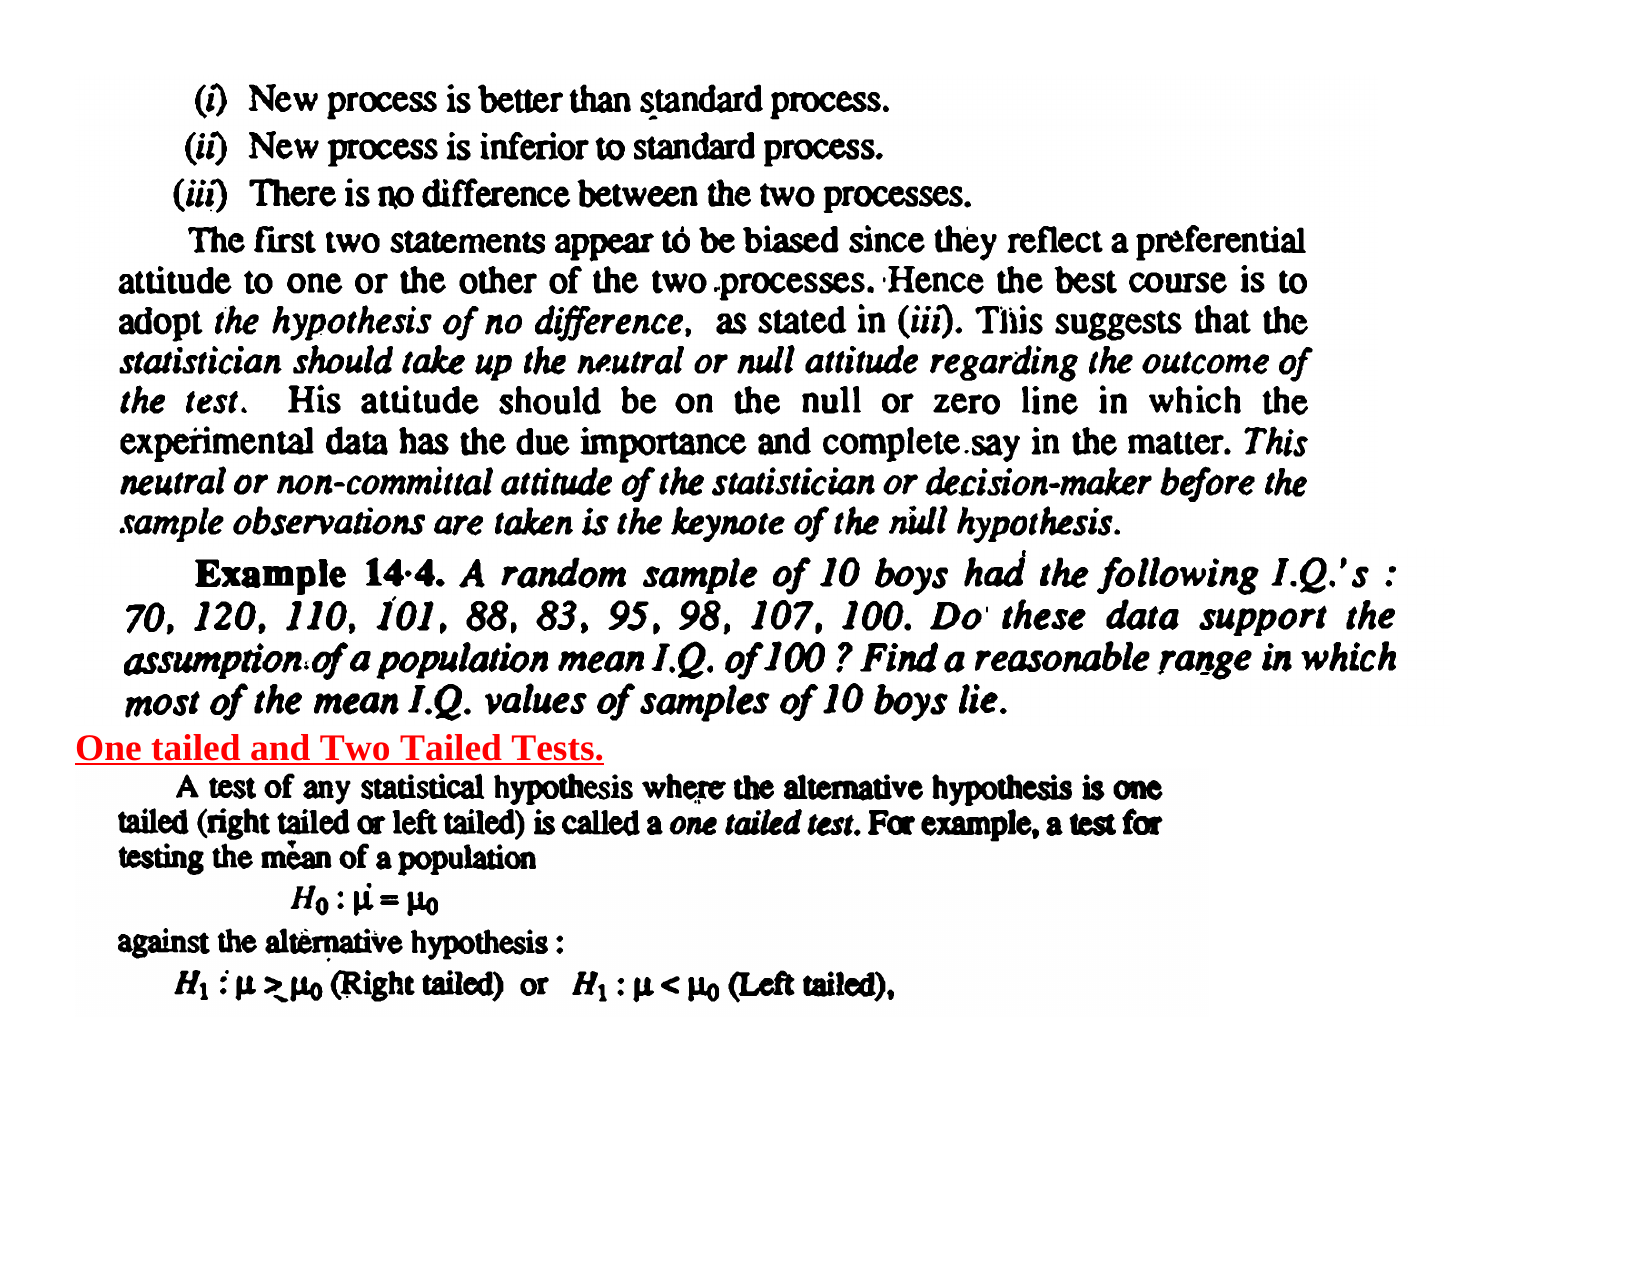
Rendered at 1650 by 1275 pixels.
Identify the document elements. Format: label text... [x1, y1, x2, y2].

text One tailed and Two Tailed Tests. [75, 725, 1575, 768]
